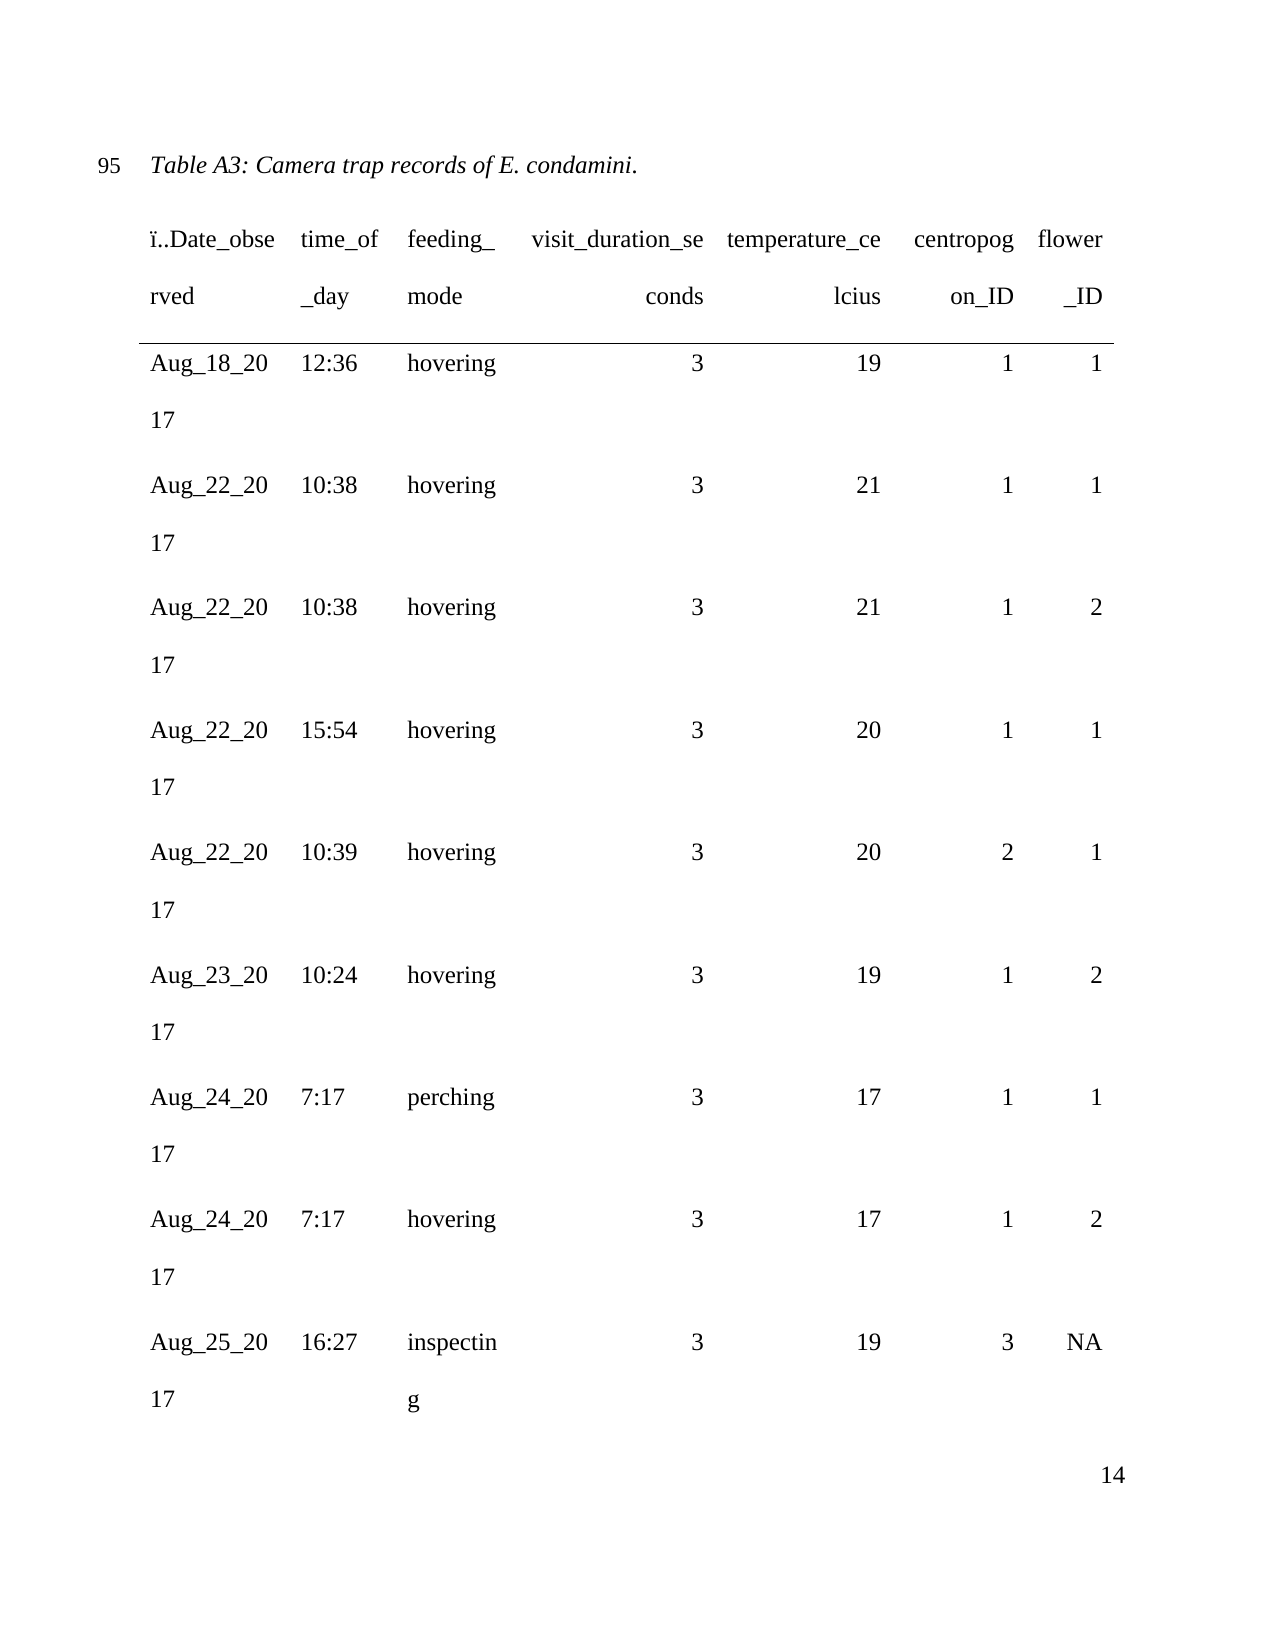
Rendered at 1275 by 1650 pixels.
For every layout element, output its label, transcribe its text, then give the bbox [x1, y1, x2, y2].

table_cell 1 [892, 344, 1025, 466]
table_header time_of_day [289, 220, 396, 342]
table_cell 12:36 [289, 344, 396, 466]
table_cell hovering [396, 956, 511, 1078]
table_cell 1 [1025, 466, 1114, 589]
table_cell 17 [715, 1078, 892, 1201]
table_cell 1 [1025, 834, 1114, 956]
table_cell 7:17 [289, 1201, 396, 1323]
table_cell hovering [396, 711, 511, 833]
table_cell 19 [715, 344, 892, 466]
table_cell Aug_22_2017 [139, 589, 289, 711]
table_cell Aug_22_2017 [139, 711, 289, 833]
table_cell Aug_22_2017 [139, 466, 289, 589]
table_cell 1 [892, 711, 1025, 833]
table_cell Aug_23_2017 [139, 956, 289, 1078]
table_cell 3 [511, 466, 715, 589]
table_cell Aug_25_2017 [139, 1323, 289, 1446]
table_header ï..Date_observed [139, 220, 289, 342]
table_cell 7:17 [289, 1078, 396, 1201]
table_cell 21 [715, 466, 892, 589]
table_cell 16:27 [289, 1323, 396, 1446]
table_cell perching [396, 1078, 511, 1201]
table_cell hovering [396, 1201, 511, 1323]
table_cell 3 [511, 834, 715, 956]
table_cell Aug_24_2017 [139, 1201, 289, 1323]
table_cell hovering [396, 834, 511, 956]
table_cell 1 [1025, 711, 1114, 833]
table_cell NA [1025, 1323, 1114, 1446]
table_cell 20 [715, 711, 892, 833]
text Table A3: Camera trap records of E. condamini. [150, 150, 1125, 179]
table_cell 1 [892, 466, 1025, 589]
table_cell hovering [396, 466, 511, 589]
table_cell 17 [715, 1201, 892, 1323]
table_cell 10:38 [289, 466, 396, 589]
table_cell 3 [511, 1078, 715, 1201]
table_cell 20 [715, 834, 892, 956]
table_cell inspecting [396, 1323, 511, 1446]
table_cell 1 [892, 1201, 1025, 1323]
table_cell 19 [715, 1323, 892, 1446]
table_cell Aug_18_2017 [139, 344, 289, 466]
table_cell 2 [1025, 1201, 1114, 1323]
table_cell 15:54 [289, 711, 396, 833]
table_cell hovering [396, 344, 511, 466]
table_cell 10:24 [289, 956, 396, 1078]
table_cell 3 [511, 589, 715, 711]
table_cell 3 [892, 1323, 1025, 1446]
table_cell 10:39 [289, 834, 396, 956]
table_cell 1 [892, 589, 1025, 711]
table_cell 1 [892, 1078, 1025, 1201]
table_cell 1 [892, 956, 1025, 1078]
table_cell 21 [715, 589, 892, 711]
table_cell 2 [1025, 956, 1114, 1078]
table_header flower_ID [1025, 220, 1114, 342]
table_cell 19 [715, 956, 892, 1078]
table_header feeding_mode [396, 220, 511, 342]
table_cell 1 [1025, 1078, 1114, 1201]
table_cell 3 [511, 956, 715, 1078]
table_header temperature_celcius [715, 220, 892, 342]
table_cell Aug_24_2017 [139, 1078, 289, 1201]
table_cell 2 [1025, 589, 1114, 711]
table_cell 3 [511, 711, 715, 833]
table_cell Aug_22_2017 [139, 834, 289, 956]
table_cell 1 [1025, 344, 1114, 466]
table_header centropogon_ID [892, 220, 1025, 342]
table_cell 3 [511, 344, 715, 466]
table_cell 2 [892, 834, 1025, 956]
table_header visit_duration_seconds [511, 220, 715, 342]
table_cell 3 [511, 1323, 715, 1446]
table_cell hovering [396, 589, 511, 711]
table_cell 3 [511, 1201, 715, 1323]
table_cell 10:38 [289, 589, 396, 711]
